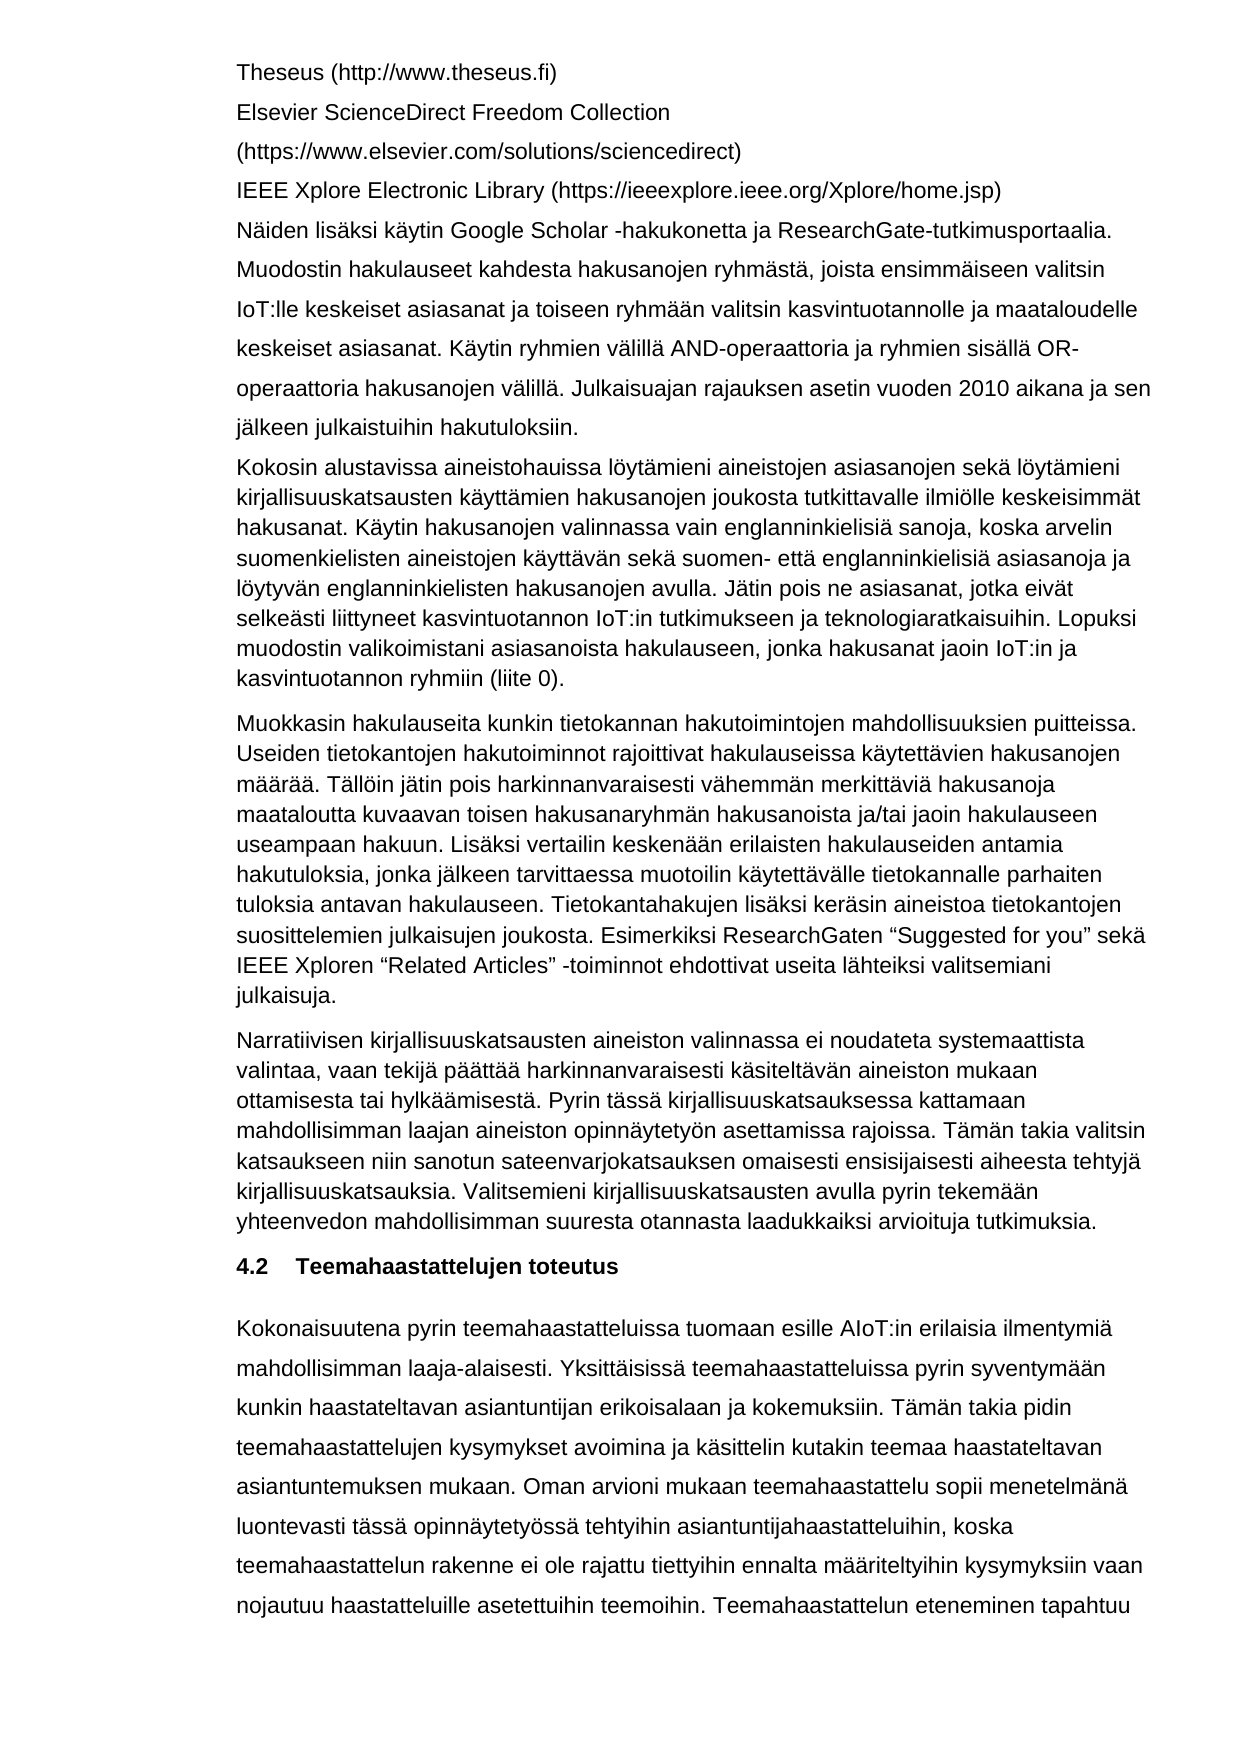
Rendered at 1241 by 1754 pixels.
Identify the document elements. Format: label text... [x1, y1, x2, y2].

text Narratiivisen kirjallisuuskatsausten aineiston valinnassa ei noudateta systemaattista valintaa, vaan tekijä päättää harkinnanvaraisesti käsiteltävän aineiston mukaan ottamisesta tai hylkäämisestä. Pyrin tässä kirjallisuuskatsauksessa kattamaan mahdollisimman laajan aineiston opinnäytetyön asettamissa rajoissa. Tämän takia valitsin katsaukseen niin sanotun sateenvarjokatsauksen omaisesti ensisijaisesti aiheesta tehtyjä kirjallisuuskatsauksia. Valitsemieni kirjallisuuskatsausten avulla pyrin tekemään yhteenvedon mahdollisimman suuresta otannasta laadukkaiksi arvioituja tutkimuksia. [236, 1027, 1152, 1234]
subtitle Teemahaastattelujen toteutus [236, 1253, 1152, 1279]
text Kokosin alustavissa aineistohauissa löytämieni aineistojen asiasanojen sekä löytämieni kirjallisuuskatsausten käyttämien hakusanojen joukosta tutkittavalle ilmiölle keskeisimmät hakusanat. Käytin hakusanojen valinnassa vain englanninkielisiä sanoja, koska arvelin suomenkielisten aineistojen käyttävän sekä suomen- että englanninkielisiä asiasanoja ja löytyvän englanninkielisten hakusanojen avulla. Jätin pois ne asiasanat, jotka eivät selkeästi liittyneet kasvintuotannon IoT:in tutkimukseen ja teknologiaratkaisuihin. Lopuksi muodostin valikoimistani asiasanoista hakulauseen, jonka hakusanat jaoin IoT:in ja kasvintuotannon ryhmiin (liite 0). [236, 454, 1152, 692]
text Muokkasin hakulauseita kunkin tietokannan hakutoimintojen mahdollisuuksien puitteissa. Useiden tietokantojen hakutoiminnot rajoittivat hakulauseissa käytettävien hakusanojen määrää. Tällöin jätin pois harkinnanvaraisesti vähemmän merkittäviä hakusanoja maataloutta kuvaavan toisen hakusanaryhmän hakusanoista ja/tai jaoin hakulauseen useampaan hakuun. Lisäksi vertailin keskenään erilaisten hakulauseiden antamia hakutuloksia, jonka jälkeen tarvittaessa muotoilin käytettävälle tietokannalle parhaiten tuloksia antavan hakulauseen. Tietokantahakujen lisäksi keräsin aineistoa tietokantojen suosittelemien julkaisujen joukosta. Esimerkiksi ResearchGaten “Suggested for you” sekä IEEE Xploren “Related Articles” -toiminnot ehdottivat useita lähteiksi valitsemiani julkaisuja. [236, 710, 1152, 1008]
